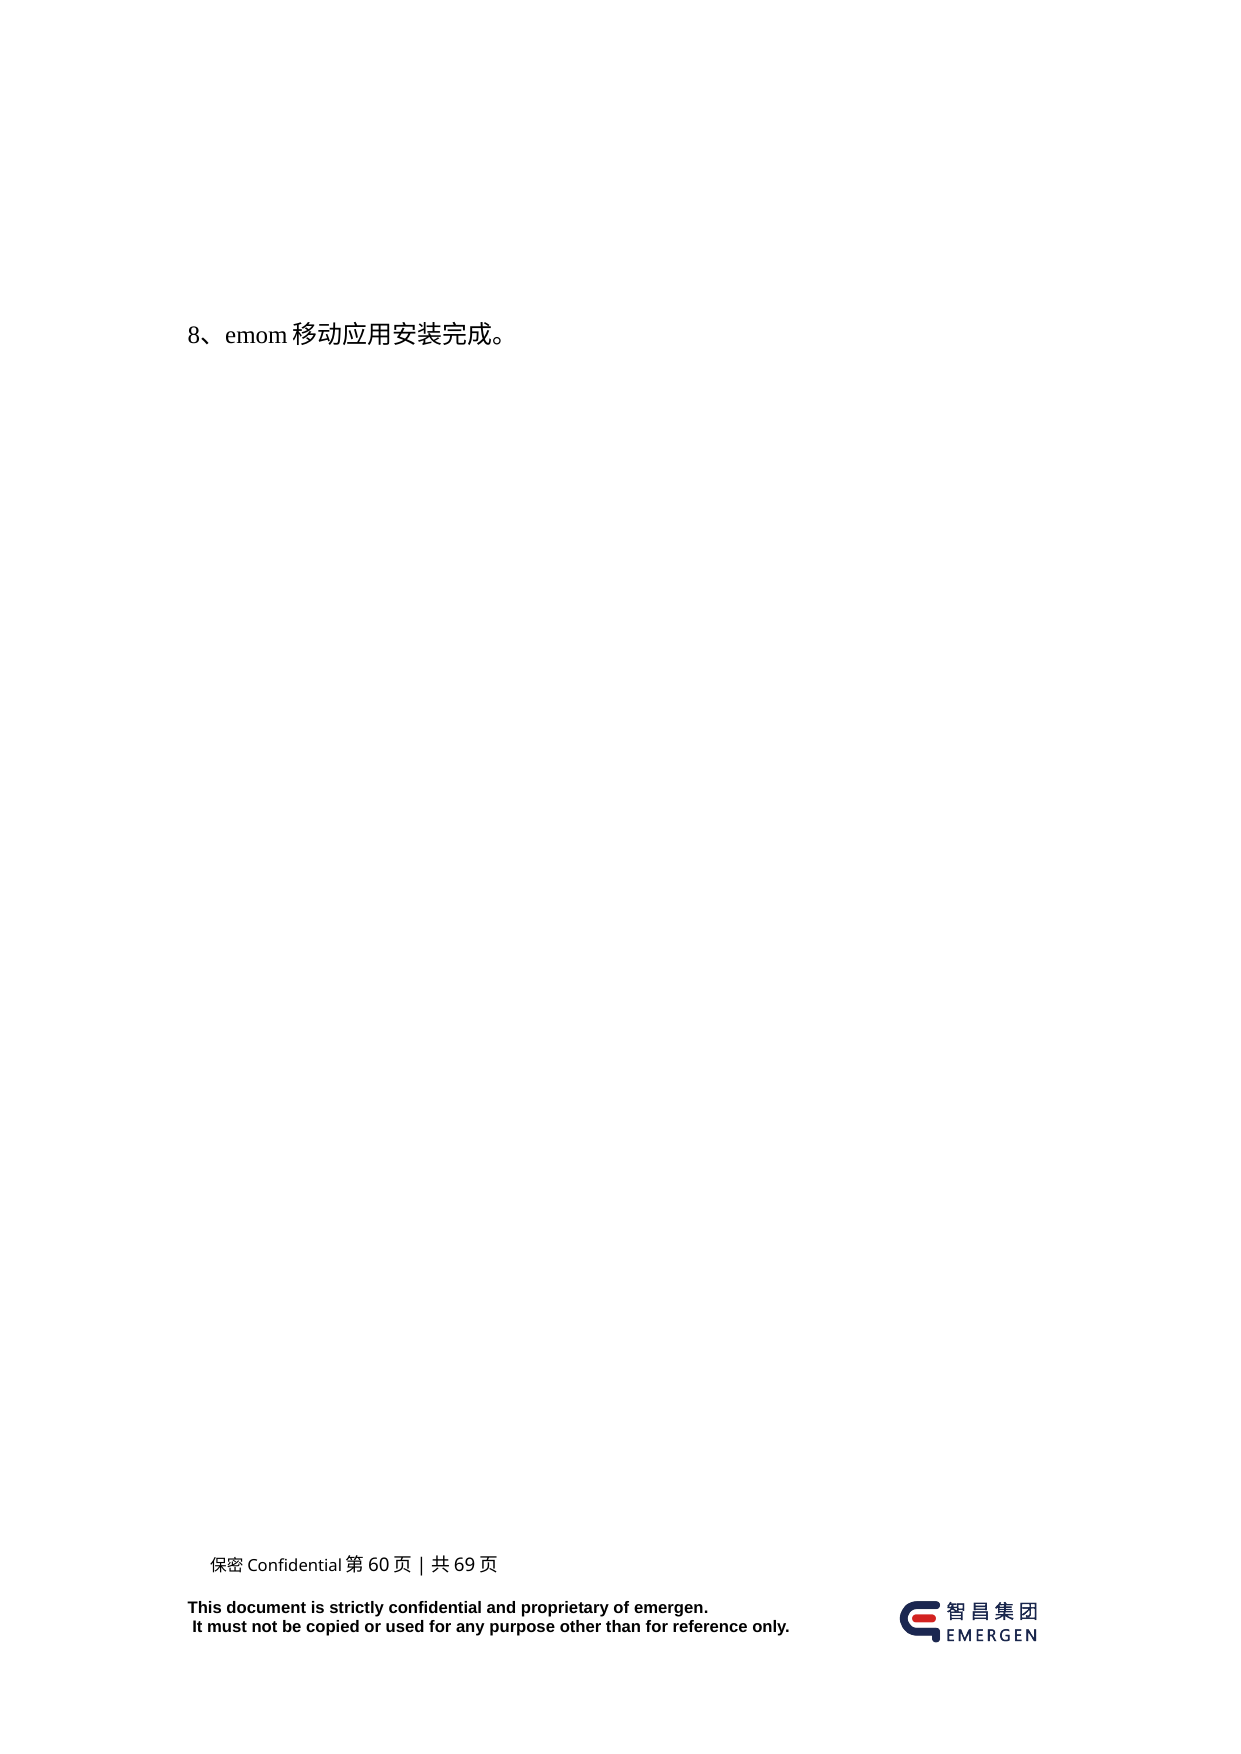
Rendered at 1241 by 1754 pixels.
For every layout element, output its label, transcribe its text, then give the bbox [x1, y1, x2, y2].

text 8、emom移动应用安装完成。 [187, 298, 1053, 366]
picture [871, 1550, 1064, 1689]
